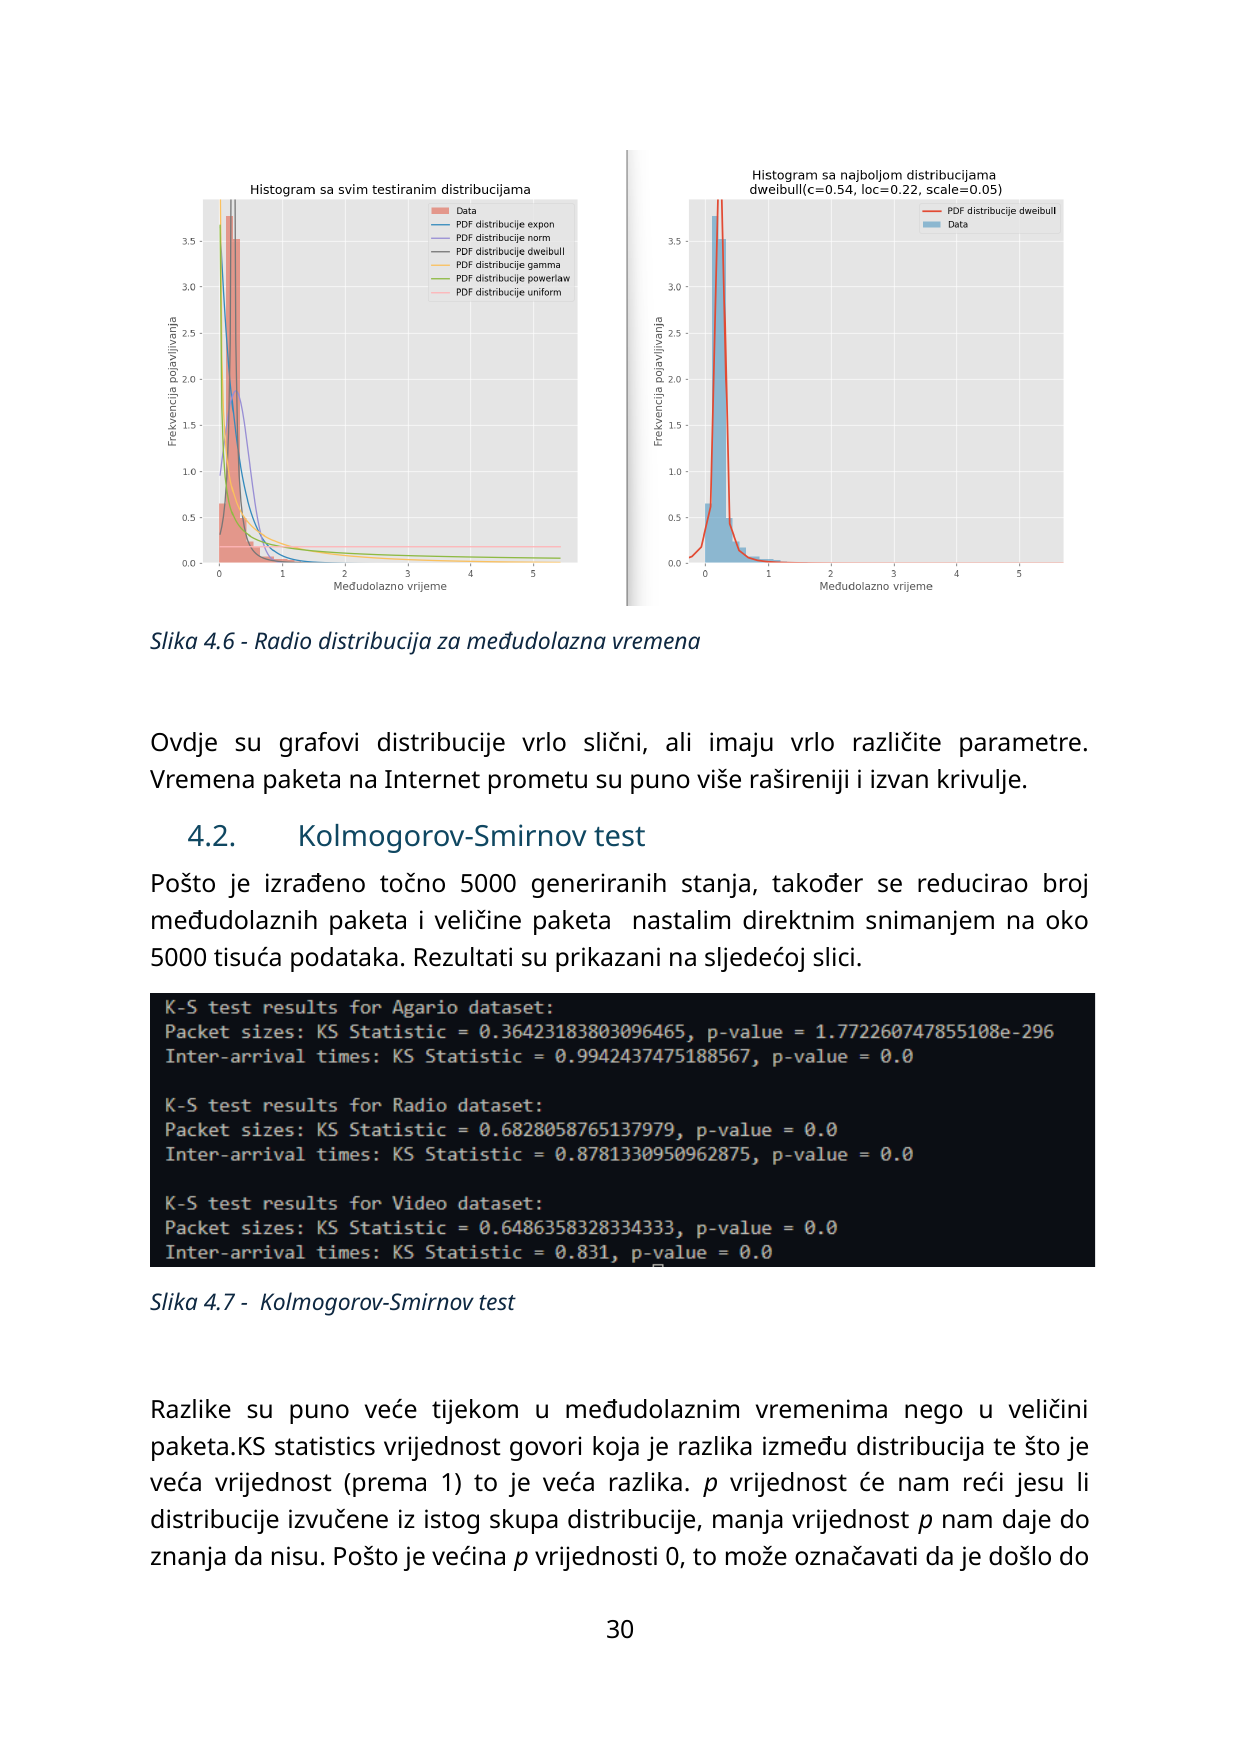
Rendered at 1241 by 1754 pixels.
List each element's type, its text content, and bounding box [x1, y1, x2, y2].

picture [150, 150, 1096, 606]
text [150, 1391, 1090, 1572]
text Slika 4.6 - Radio distribucija za međudolazna vremena [150, 625, 1090, 656]
text Ovdje su grafovi distribucije vrlo slični, ali imaju vrlo različite parametre. Vremena paketa na Internet prometu su puno više rašireniji i izvan krivulje. [150, 725, 1090, 796]
text Pošto je izrađeno točno 5000 generiranih stanja, također se reducirao broj međudolaznih paketa i veličine paketa nastalim direktnim snimanjem na oko 5000 tisuća podataka. Rezultati su prikazani na sljedećoj slici. [150, 866, 1090, 974]
picture [150, 993, 1096, 1267]
text Slika 4.7 - Kolmogorov-Smirnov test [150, 1286, 1090, 1317]
subtitle Kolmogorov-Smirnov test [187, 815, 1090, 854]
